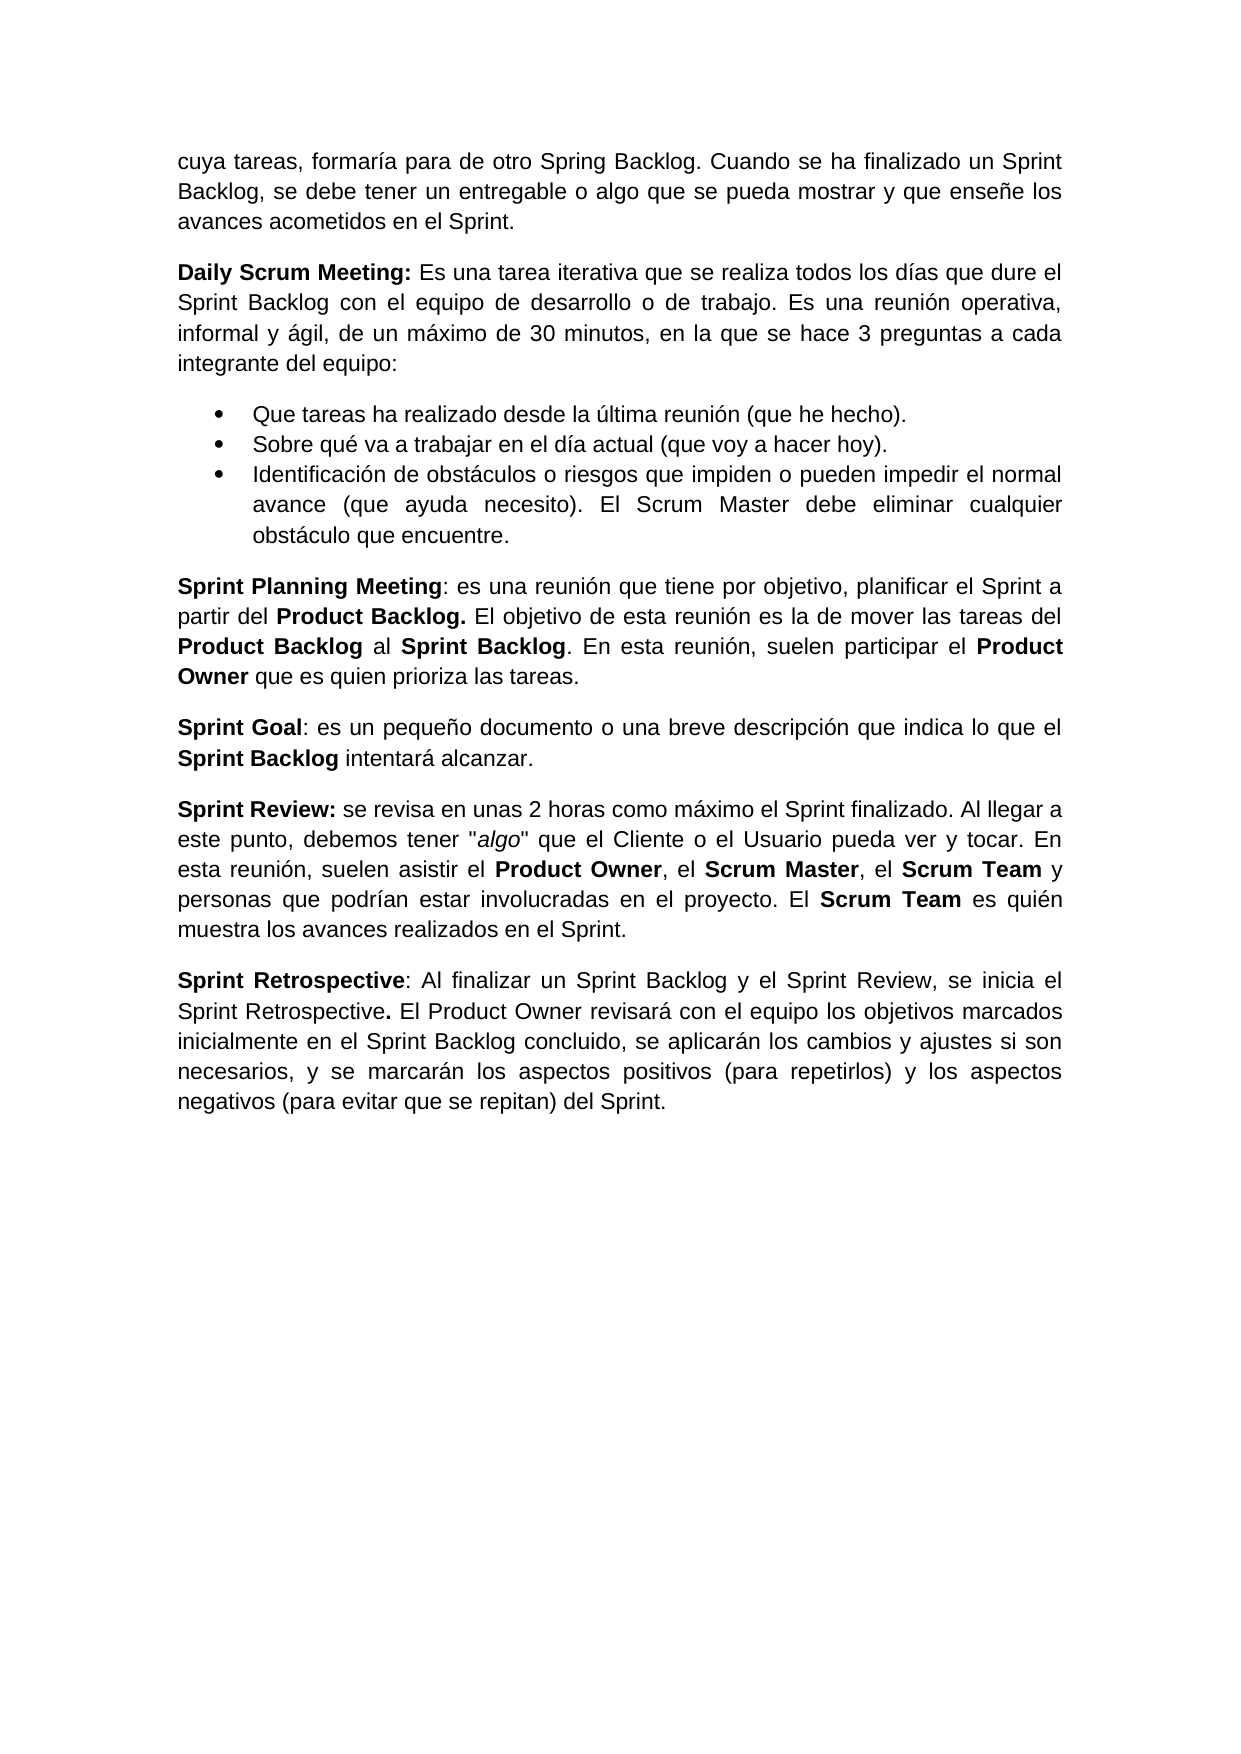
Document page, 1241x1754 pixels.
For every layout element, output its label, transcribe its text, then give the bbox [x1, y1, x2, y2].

list Sobre qué va a trabajar en el día actual (que voy a hacer hoy). [215, 431, 1063, 457]
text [177, 148, 1063, 234]
text Sprint Goal: es un pequeño documento o una breve descripción que indica lo que el Sprint Backlog intentará alcanzar. [177, 714, 1063, 771]
list Que tareas ha realizado desde la última reunión (que he hecho). [215, 401, 1063, 427]
text Daily Scrum Meeting: Es una tarea iterativa que se realiza todos los días que dure el Sprint Backlog con el equipo de desarrollo o de trabajo. Es una reunión operativa, informal y ágil, de un máximo de 30 minutos, en la que se hace 3 preguntas a cada integrante del equipo: [177, 259, 1063, 376]
text Sprint Review: se revisa en unas 2 horas como máximo el Sprint finalizado. Al llegar a este punto, debemos tener "algo" que el Cliente o el Usuario pueda ver y tocar. En esta reunión, suelen asistir el Product Owner, el Scrum Master, el Scrum Team y personas que podrían estar involucradas en el proyecto. El Scrum Team es quién muestra los avances realizados en el Sprint. [177, 796, 1063, 943]
text Sprint Planning Meeting: es una reunión que tiene por objetivo, planificar el Sprint a partir del Product Backlog. El objetivo de esta reunión es la de mover las tareas del Product Backlog al Sprint Backlog. En esta reunión, suelen participar el Product Owner que es quien prioriza las tareas. [177, 573, 1063, 689]
text Sprint Retrospective: Al finalizar un Sprint Backlog y el Sprint Review, se inicia el Sprint Retrospective. El Product Owner revisará con el equipo los objetivos marcados inicialmente en el Sprint Backlog concluido, se aplicarán los cambios y ajustes si son necesarios, y se marcarán los aspectos positivos (para repetirlos) y los aspectos negativos (para evitar que se repitan) del Sprint. [177, 967, 1063, 1114]
list Identificación de obstáculos o riesgos que impiden o pueden impedir el normal avance (que ayuda necesito). El Scrum Master debe eliminar cualquier obstáculo que encuentre. [215, 461, 1063, 548]
